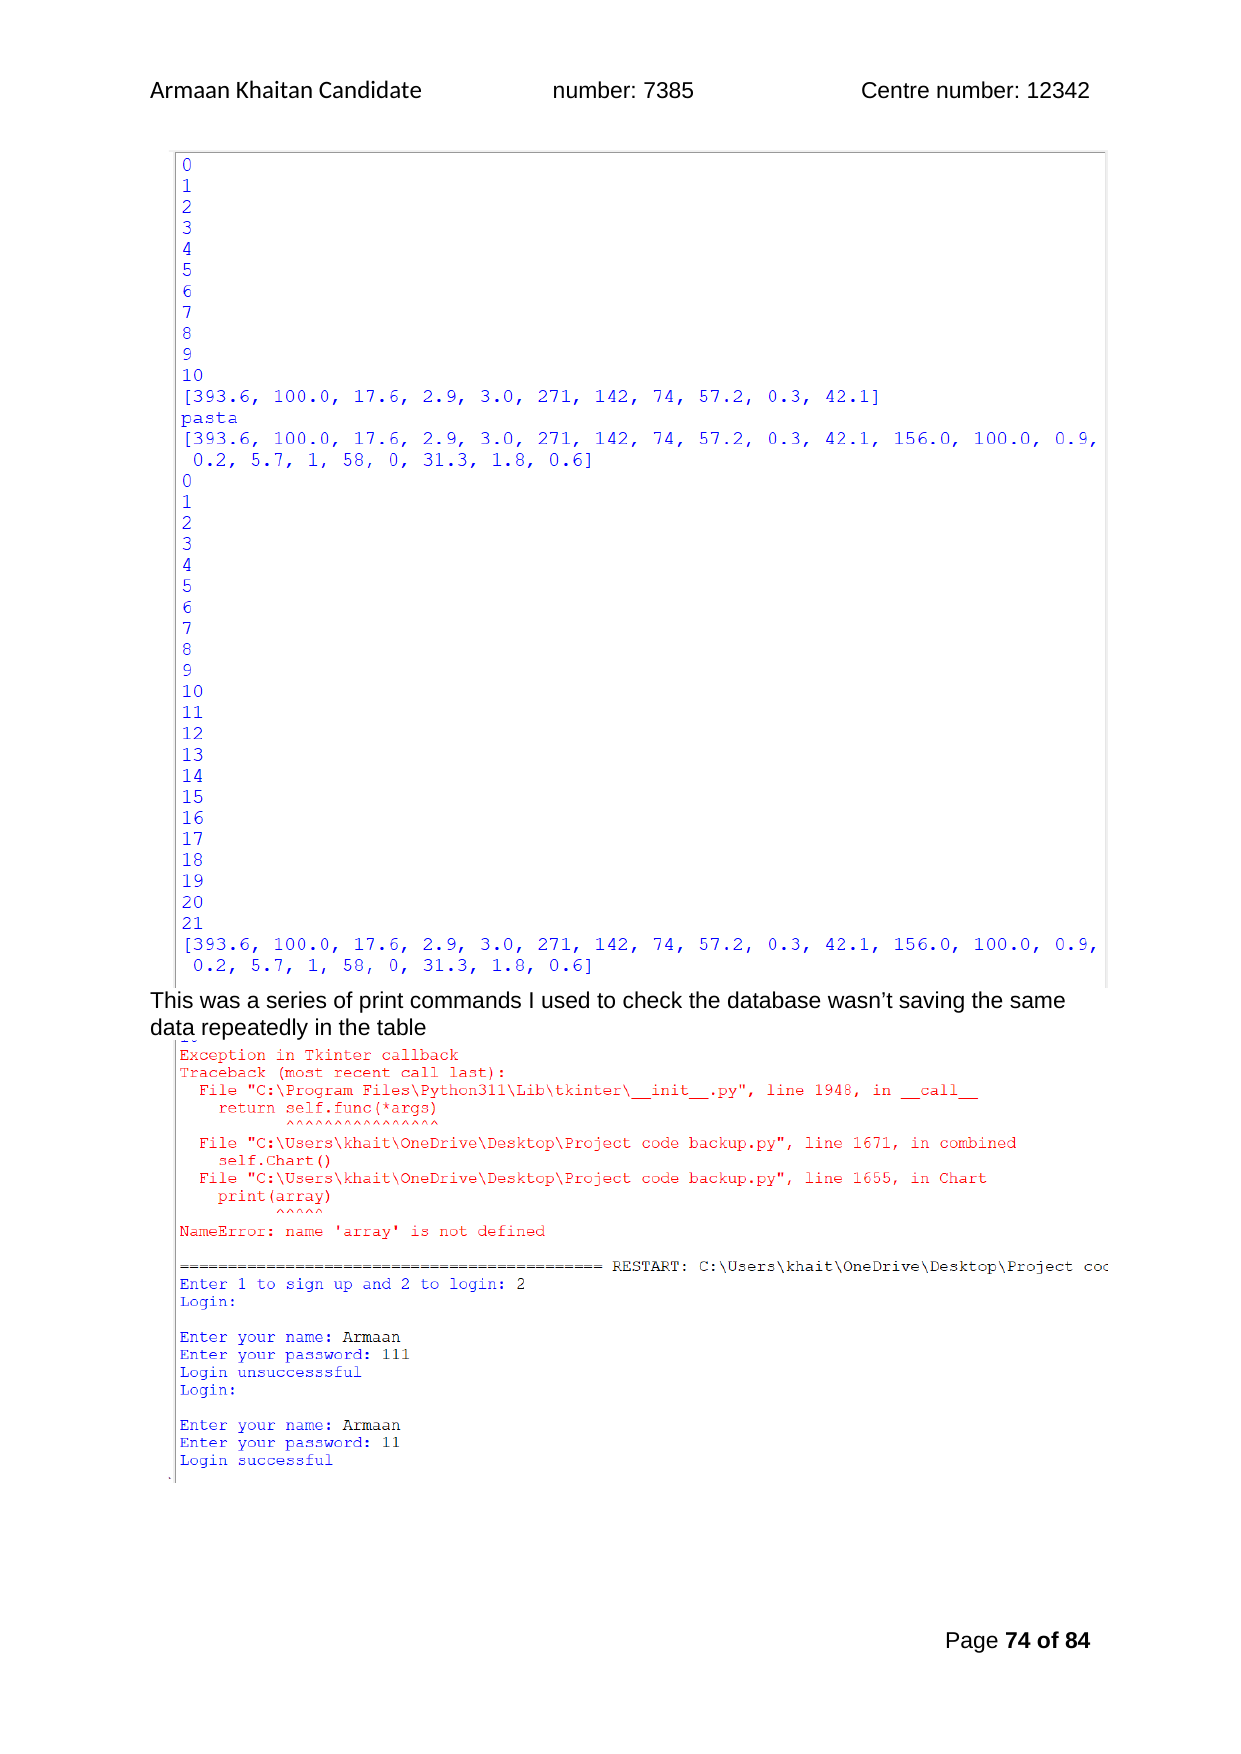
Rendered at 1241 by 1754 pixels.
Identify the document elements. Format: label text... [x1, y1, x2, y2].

text This was a series of print commands I used to check the database wasn’t saving the same data repeatedly in the table [150, 987, 1090, 1040]
